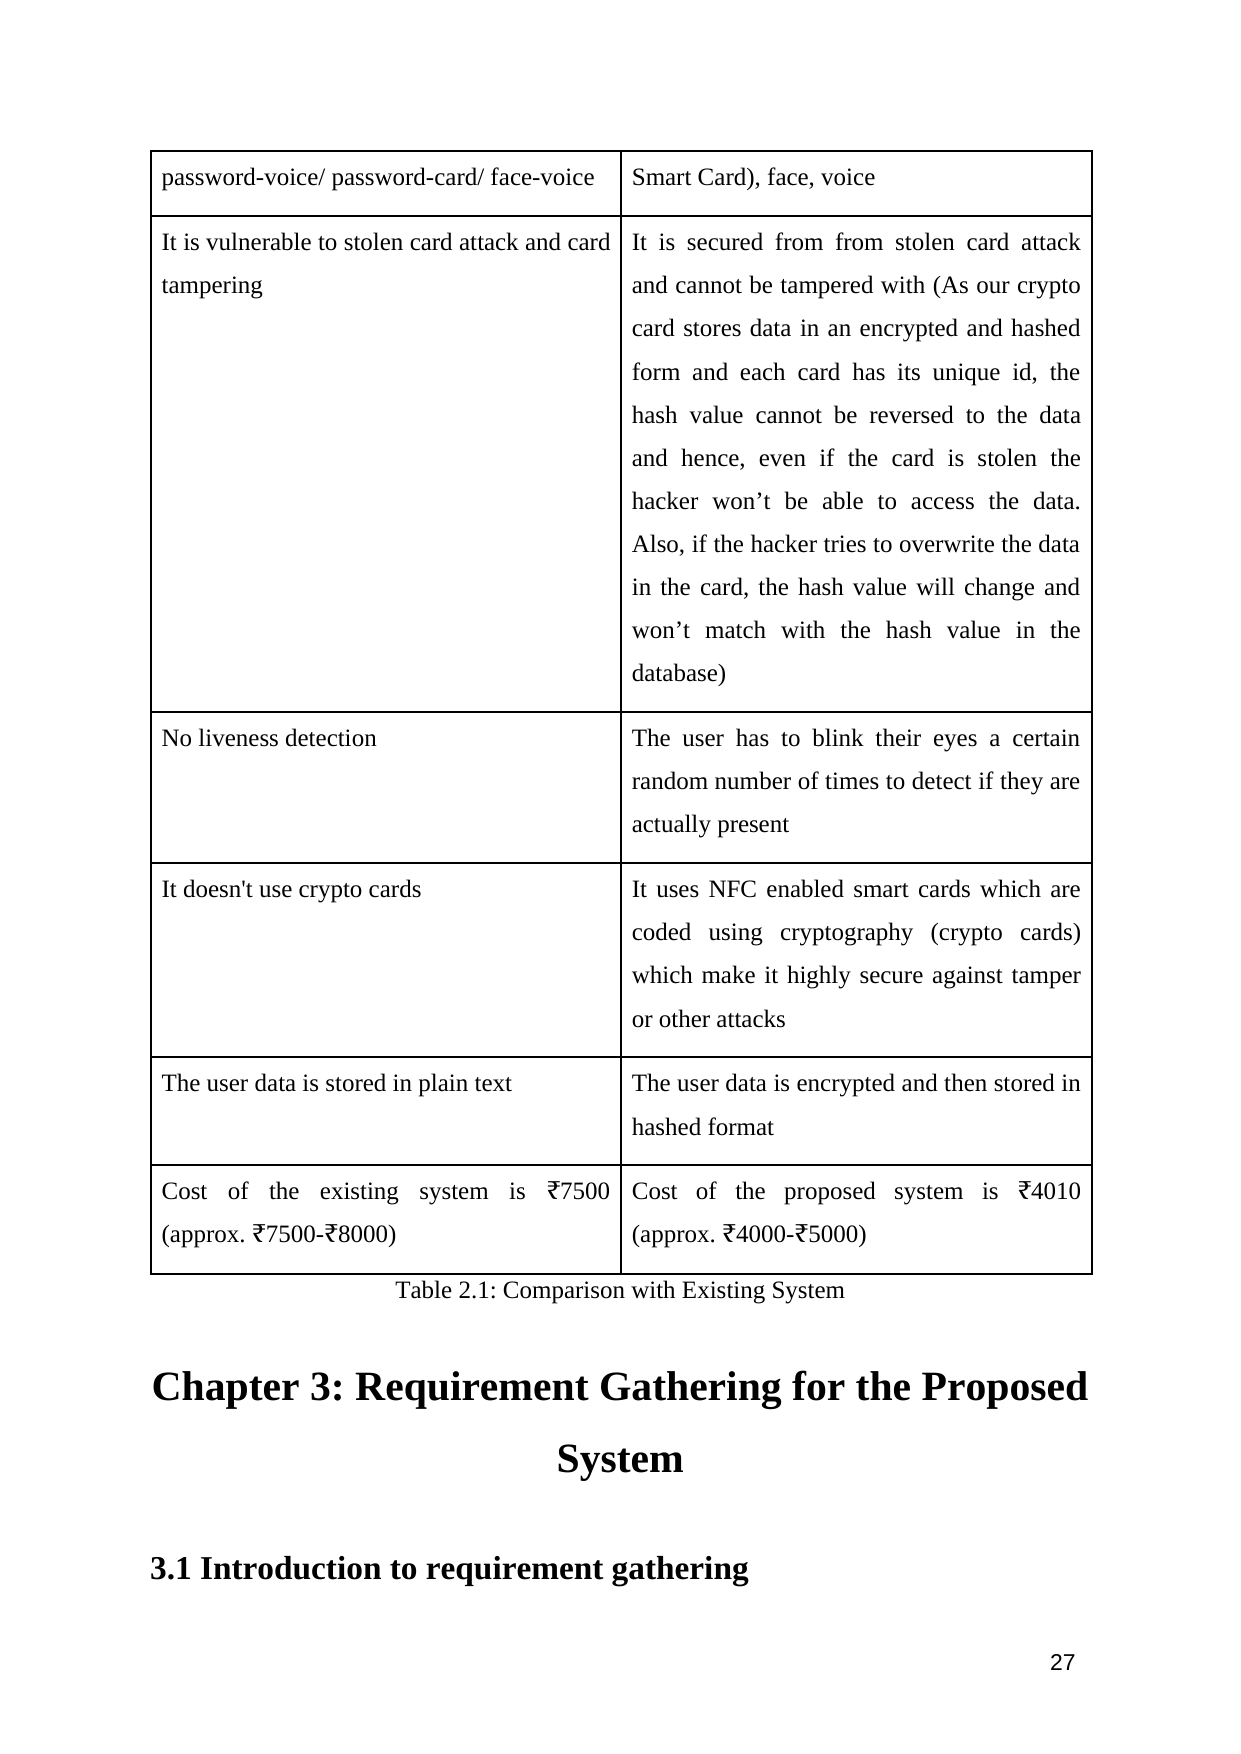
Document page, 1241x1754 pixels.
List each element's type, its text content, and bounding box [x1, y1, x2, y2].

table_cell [622, 152, 1091, 215]
table_cell The user data is stored in plain text [152, 1058, 620, 1164]
table_cell The user has to blink their eyes a certain random number of times to detect if they are actually present [622, 713, 1091, 862]
table_cell It is vulnerable to stolen card attack and card tampering [152, 217, 620, 711]
table_cell The user data is encrypted and then stored in hashed format [622, 1058, 1091, 1164]
text Table 2.1: Comparison with Existing System [150, 1275, 1090, 1304]
text Chapter 3: Requirement Gathering for the Proposed System [150, 1361, 1090, 1481]
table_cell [152, 152, 620, 215]
table_cell Cost of the proposed system is ₹4010 (approx. ₹4000-₹5000) [622, 1166, 1091, 1273]
table_cell It doesn't use crypto cards [152, 864, 620, 1056]
table_cell No liveness detection [152, 713, 620, 862]
table_cell Cost of the existing system is ₹7500 (approx. ₹7500-₹8000) [152, 1166, 620, 1273]
text 3.1 Introduction to requirement gathering [150, 1548, 1090, 1587]
table_cell It is secured from from stolen card attack and cannot be tampered with (As our crypto card stores data in an encrypted and hashed form and each card has its unique id, the hash value cannot be reversed to the data and hence, even if the card is stolen the hacker won’t be able to access the data. Also, if the hacker tries to overwrite the data in the card, the hash value will change and won’t match with the hash value in the database) [622, 217, 1091, 711]
table_cell It uses NFC enabled smart cards which are coded using cryptography (crypto cards) which make it highly secure against tamper or other attacks [622, 864, 1091, 1056]
